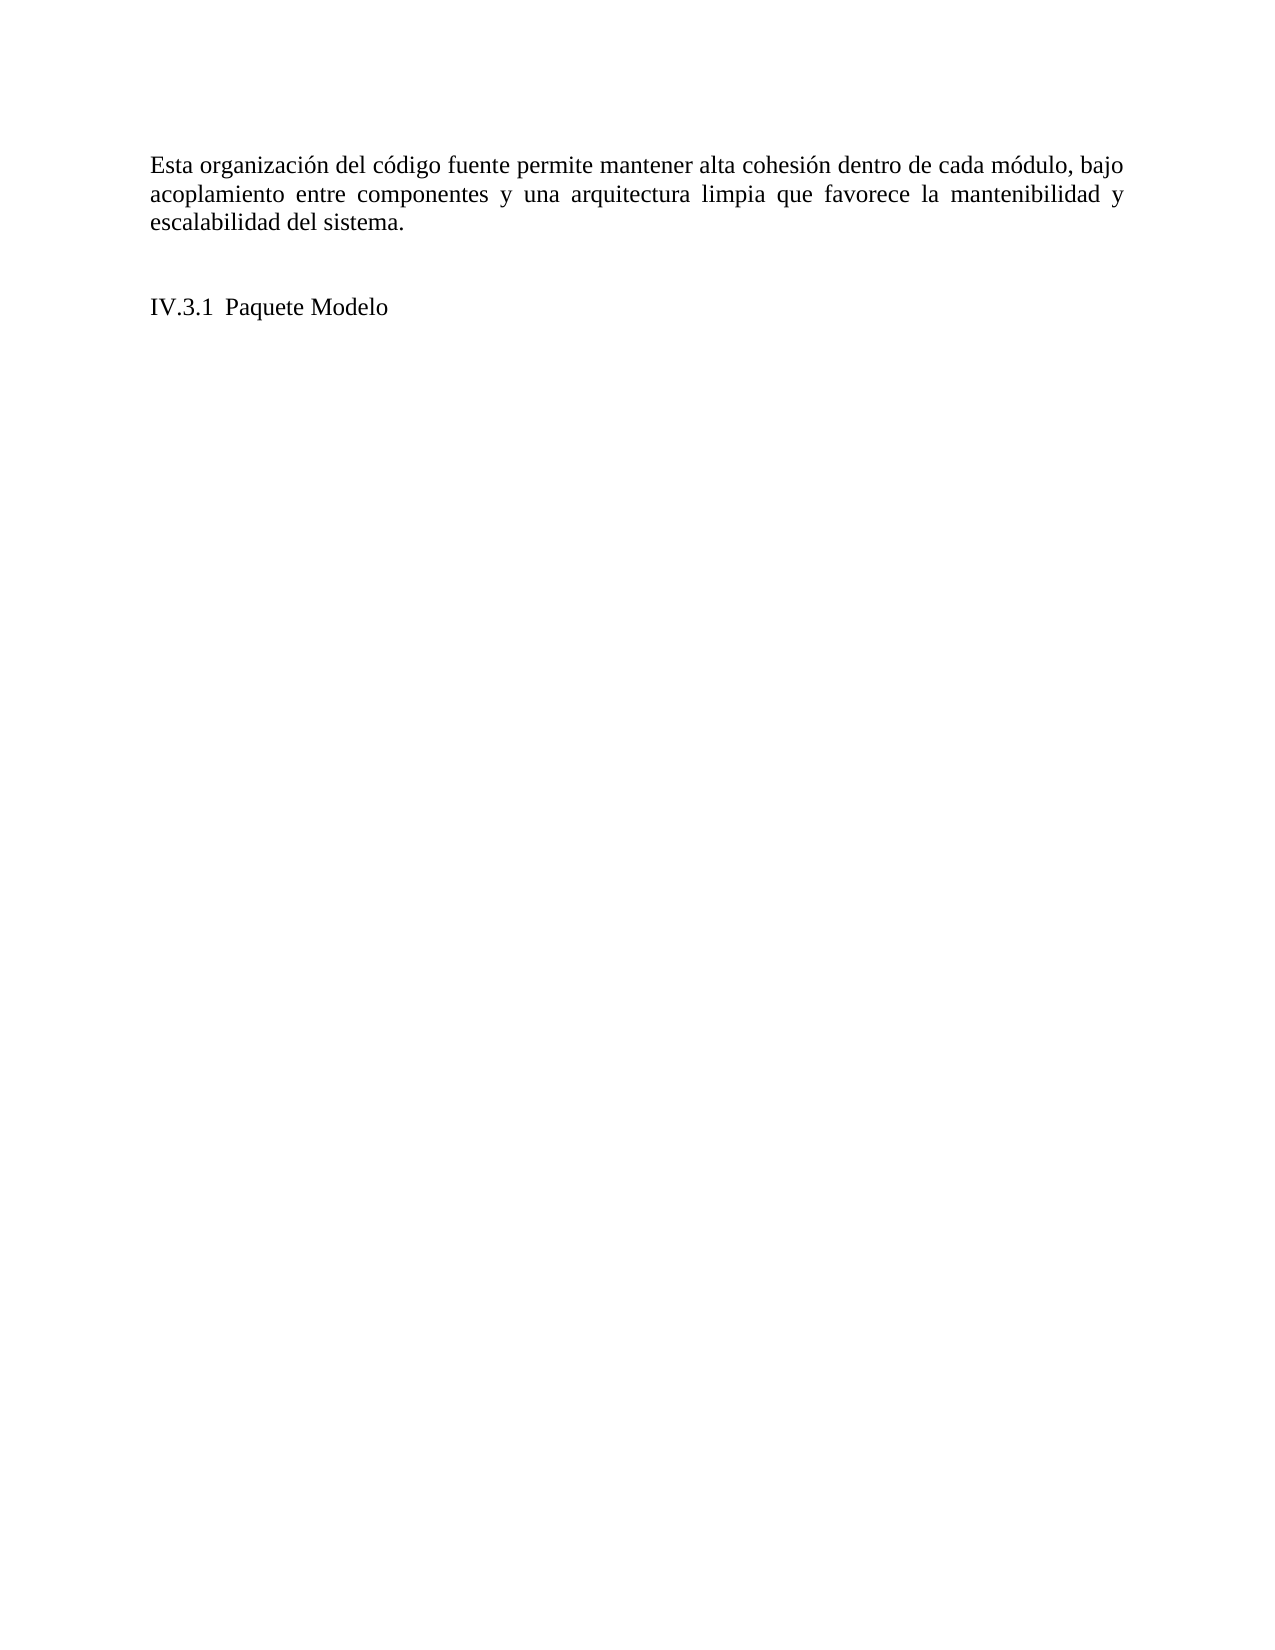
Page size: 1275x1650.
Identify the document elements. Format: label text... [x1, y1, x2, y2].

subtitle Paquete Modelo [150, 292, 1125, 321]
text Esta organización del código fuente permite mantener alta cohesión dentro de cada módulo, bajo acoplamiento entre componentes y una arquitectura limpia que favorece la mantenibilidad y escalabilidad del sistema. [150, 150, 1125, 236]
